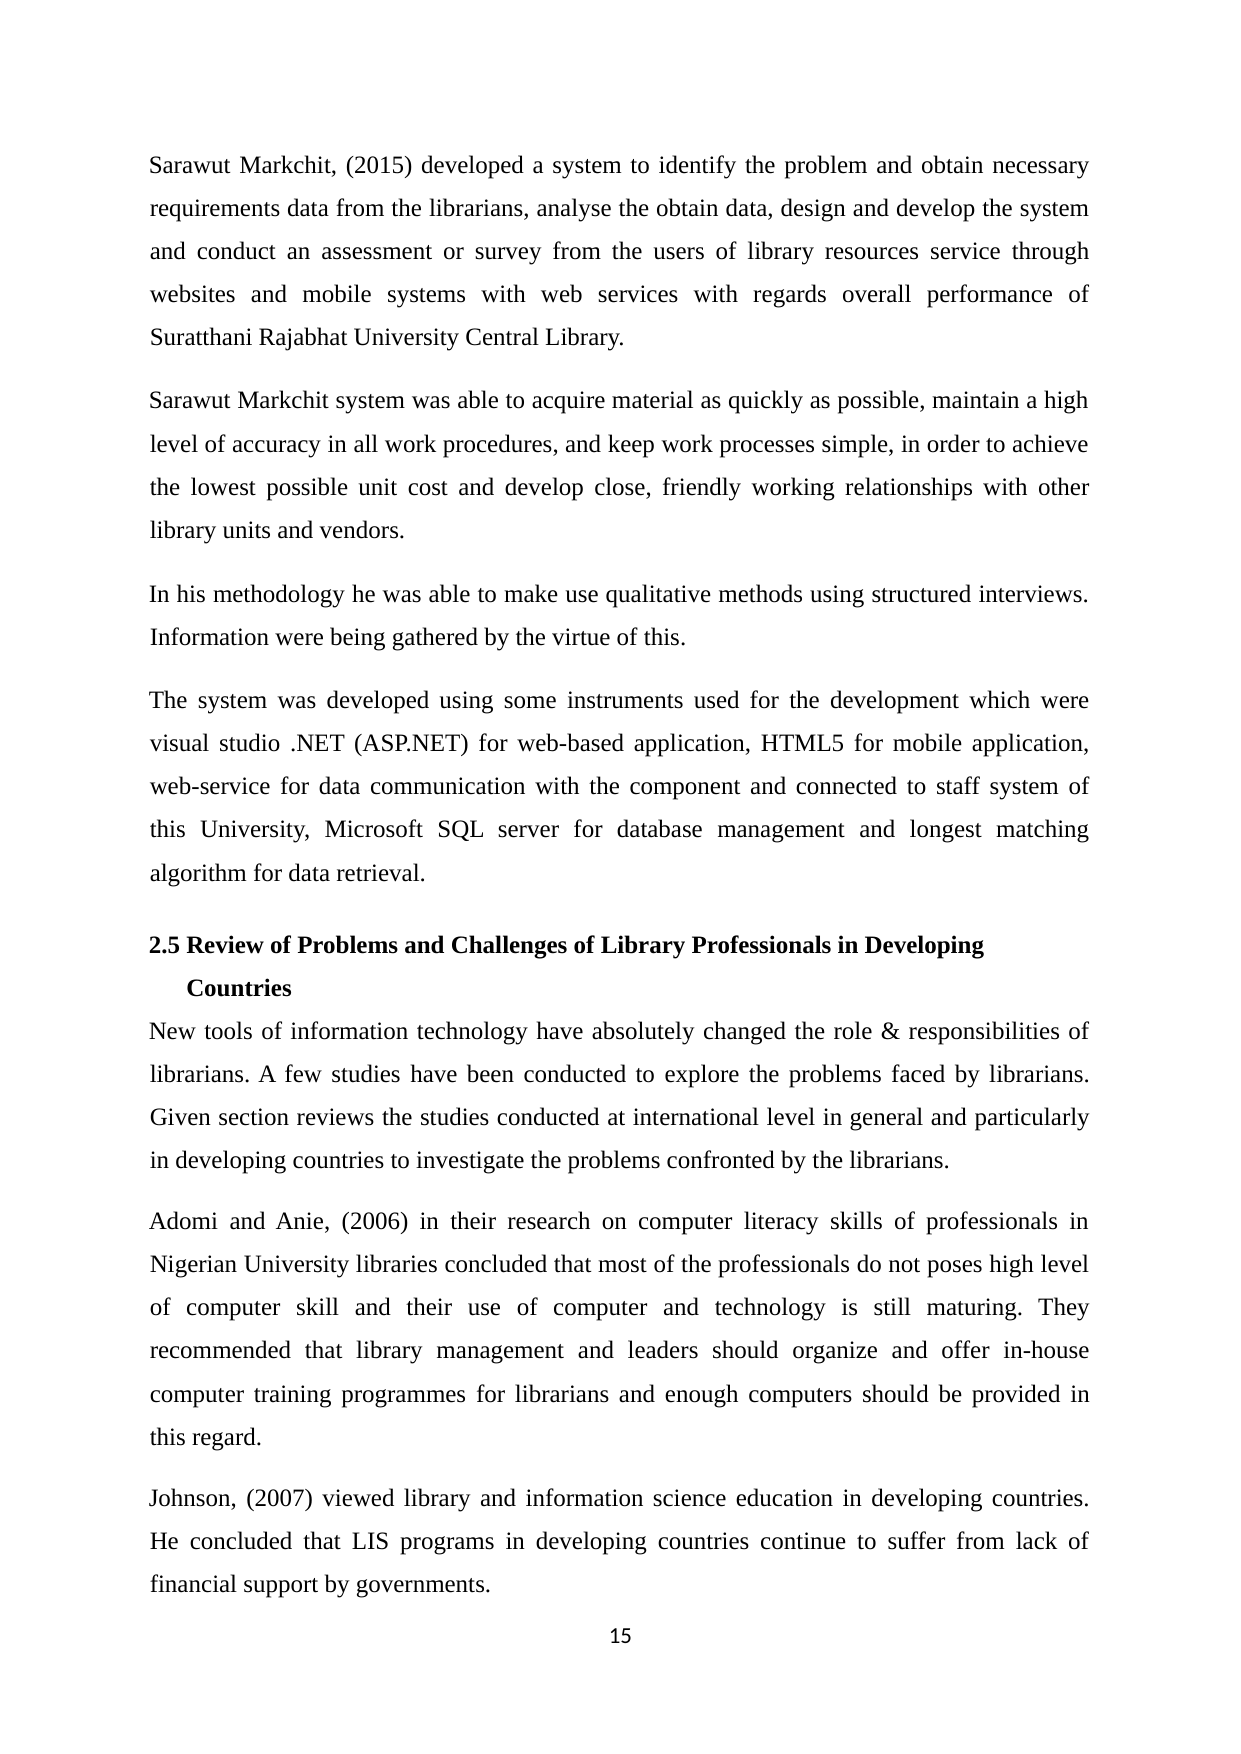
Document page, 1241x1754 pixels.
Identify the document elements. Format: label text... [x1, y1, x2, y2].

text Adomi and Anie, (2006) in their research on computer literacy skills of professionals in Nigerian University libraries concluded that most of the professionals do not poses high level of computer skill and their use of computer and technology is still maturing. They recommended that library management and leaders should organize and offer in-house computer training programmes for librarians and enough computers should be provided in this regard. [148, 1206, 1091, 1451]
text In his methodology he was able to make use qualitative methods using structured interviews. Information were being gathered by the virtue of this. [148, 579, 1091, 651]
text Sarawut Markchit, (2015) developed a system to identify the problem and obtain necessary requirements data from the librarians, analyse the obtain data, design and develop the system and conduct an assessment or survey from the users of library resources service through websites and mobile systems with web services with regards overall performance of Suratthani Rajabhat University Central Library. [148, 150, 1091, 351]
subtitle 2.5 Review of Problems and Challenges of Library Professionals in Developing Countries [148, 930, 1091, 1002]
text Sarawut Markchit system was able to acquire material as quickly as possible, maintain a high level of accuracy in all work procedures, and keep work processes simple, in order to achieve the lowest possible unit cost and develop close, friendly working relationships with other library units and vendors. [148, 386, 1091, 544]
text Johnson, (2007) viewed library and information science education in developing countries. He concluded that LIS programs in developing countries continue to suffer from lack of financial support by governments. [148, 1483, 1091, 1598]
text New tools of information technology have absolutely changed the role & responsibilities of librarians. A few studies have been conducted to explore the problems faced by librarians. Given section reviews the studies conducted at international level in general and particularly in developing countries to investigate the problems confronted by the librarians. [148, 1016, 1091, 1174]
text The system was developed using some instruments used for the development which were visual studio .NET (ASP.NET) for web-based application, HTML5 for mobile application, web-service for data communication with the component and connected to staff system of this University, Microsoft SQL server for database management and longest matching algorithm for data retrieval. [148, 685, 1091, 886]
